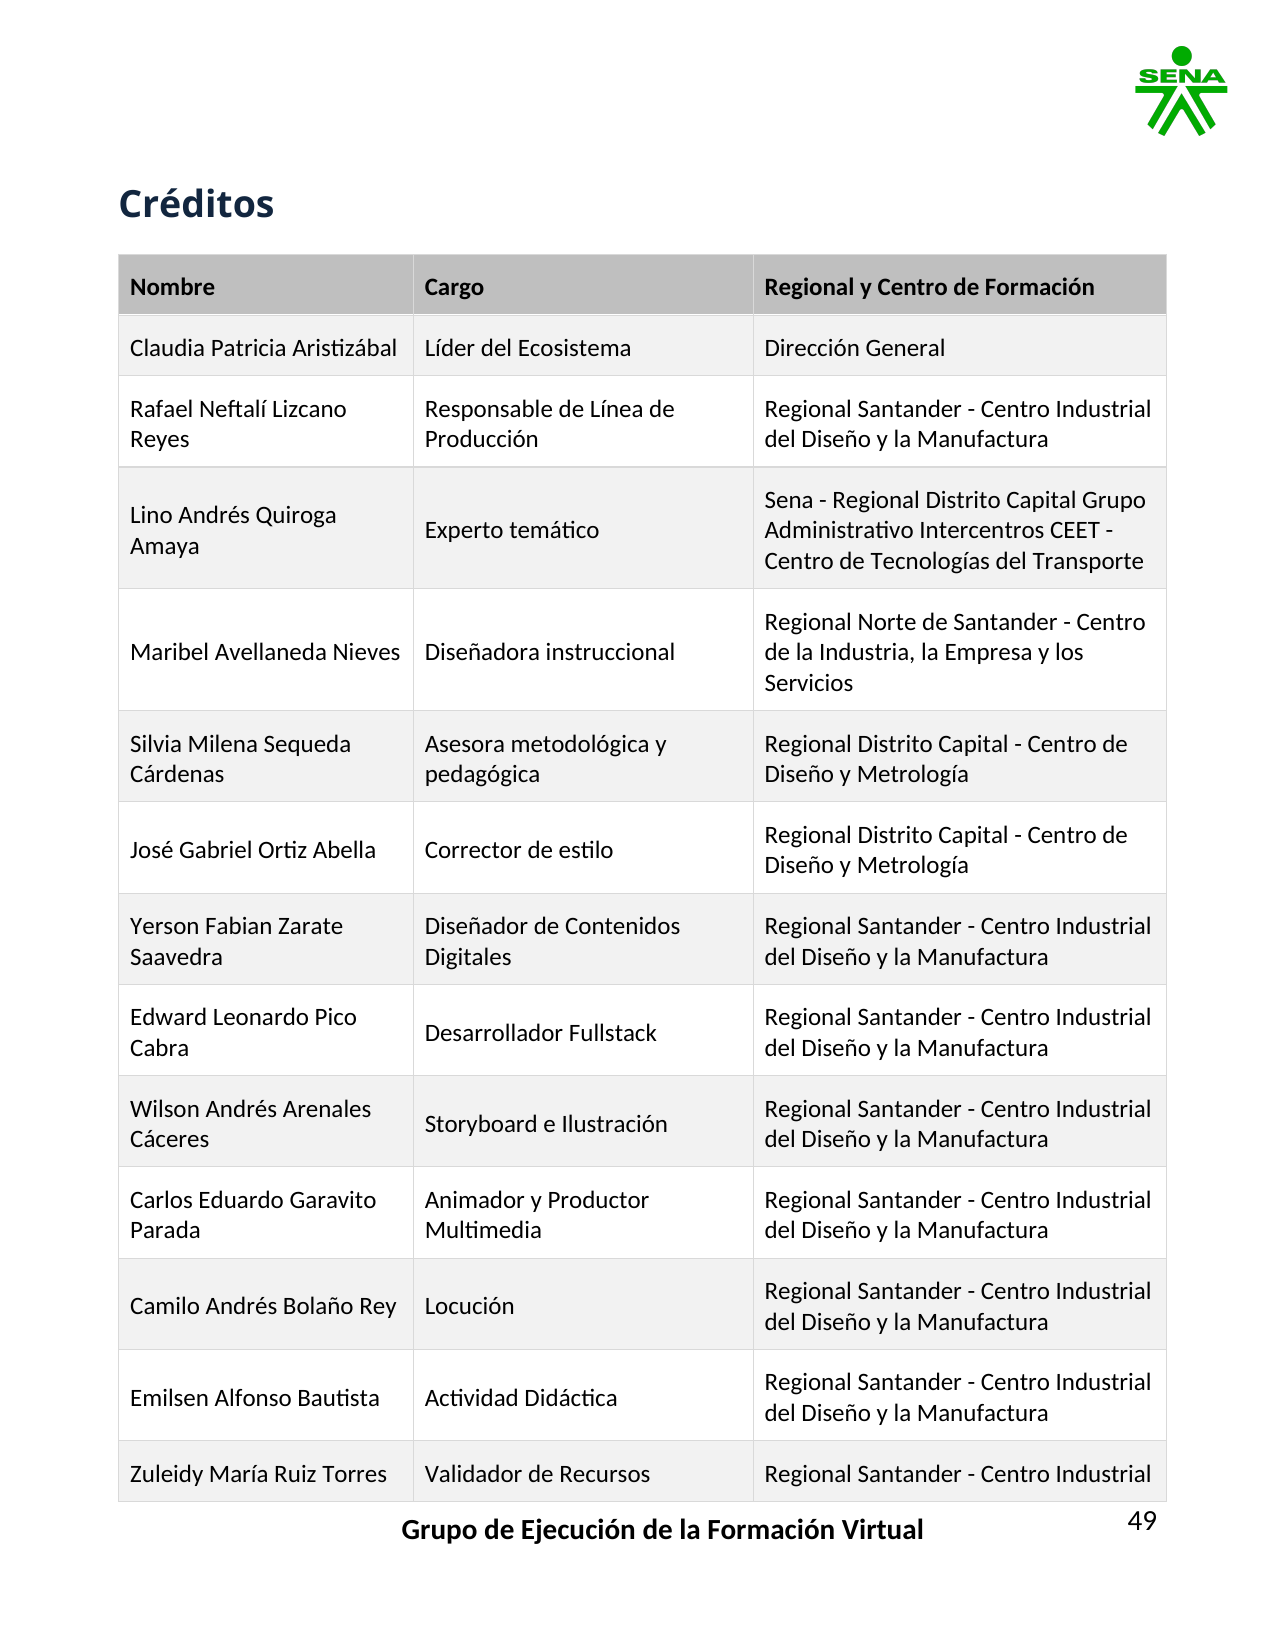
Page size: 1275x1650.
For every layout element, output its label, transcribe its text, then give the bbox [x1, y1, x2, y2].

table_cell Claudia Patricia Aristizábal [119, 316, 413, 375]
table_cell Storyboard e Ilustración [414, 1076, 753, 1166]
table_cell Regional Santander - Centro Industrial del Diseño y la Manufactura [754, 985, 1166, 1075]
table_cell Regional Santander - Centro Industrial del Diseño y la Manufactura [754, 1350, 1166, 1440]
table_cell Regional Santander - Centro Industrial del Diseño y la Manufactura [754, 894, 1166, 984]
table_cell Experto temático [414, 468, 753, 588]
table_cell Silvia Milena Sequeda Cárdenas [119, 711, 413, 801]
table_cell Corrector de estilo [414, 802, 753, 892]
table_cell Actividad Didáctica [414, 1350, 753, 1440]
table_cell Regional Santander - Centro Industrial del Diseño y la Manufactura [754, 1167, 1166, 1257]
table_cell José Gabriel Ortiz Abella [119, 802, 413, 892]
table_cell Carlos Eduardo Garavito Parada [119, 1167, 413, 1257]
table_cell Maribel Avellaneda Nieves [119, 589, 413, 710]
table_header Nombre [119, 255, 413, 314]
table_cell Diseñador de Contenidos Digitales [414, 894, 753, 984]
table_cell Regional Santander - Centro Industrial del Diseño y la Manufactura [754, 376, 1166, 466]
table_cell Emilsen Alfonso Bautista [119, 1350, 413, 1440]
text Créditos [118, 177, 1157, 228]
table_cell Responsable de Línea de Producción [414, 376, 753, 466]
table_cell Dirección General [754, 316, 1166, 375]
table_cell Desarrollador Fullstack [414, 985, 753, 1075]
table_cell Rafael Neftalí Lizcano Reyes [119, 376, 413, 466]
table_cell Edward Leonardo Pico Cabra [119, 985, 413, 1075]
table_cell Regional Santander - Centro Industrial del Diseño y la Manufactura [754, 1441, 1166, 1501]
table_cell Validador de Recursos Educativos Digitales [414, 1441, 753, 1501]
table_cell Zuleidy María Ruiz Torres [119, 1441, 413, 1501]
picture [1135, 46, 1228, 136]
table_cell Sena - Regional Distrito Capital Grupo Administrativo Intercentros CEET - Centro de Tecnologías del Transporte [754, 468, 1166, 588]
table_cell Regional Santander - Centro Industrial del Diseño y la Manufactura [754, 1259, 1166, 1349]
table_header Regional y Centro de Formación [754, 255, 1166, 314]
table_cell Camilo Andrés Bolaño Rey [119, 1259, 413, 1349]
table_cell Regional Santander - Centro Industrial del Diseño y la Manufactura [754, 1076, 1166, 1166]
table_cell Asesora metodológica y pedagógica [414, 711, 753, 801]
table_cell Yerson Fabian Zarate Saavedra [119, 894, 413, 984]
table_cell Regional Norte de Santander - Centro de la Industria, la Empresa y los Servicios [754, 589, 1166, 710]
table_cell Regional Distrito Capital - Centro de Diseño y Metrología [754, 711, 1166, 801]
table_cell Diseñadora instruccional [414, 589, 753, 710]
table_cell Locución [414, 1259, 753, 1349]
table_cell Líder del Ecosistema [414, 316, 753, 375]
table_cell Lino Andrés Quiroga Amaya [119, 468, 413, 588]
table_header Cargo [414, 255, 753, 314]
table_cell Regional Distrito Capital - Centro de Diseño y Metrología [754, 802, 1166, 892]
table_cell Animador y Productor Multimedia [414, 1167, 753, 1257]
table_cell Wilson Andrés Arenales Cáceres [119, 1076, 413, 1166]
